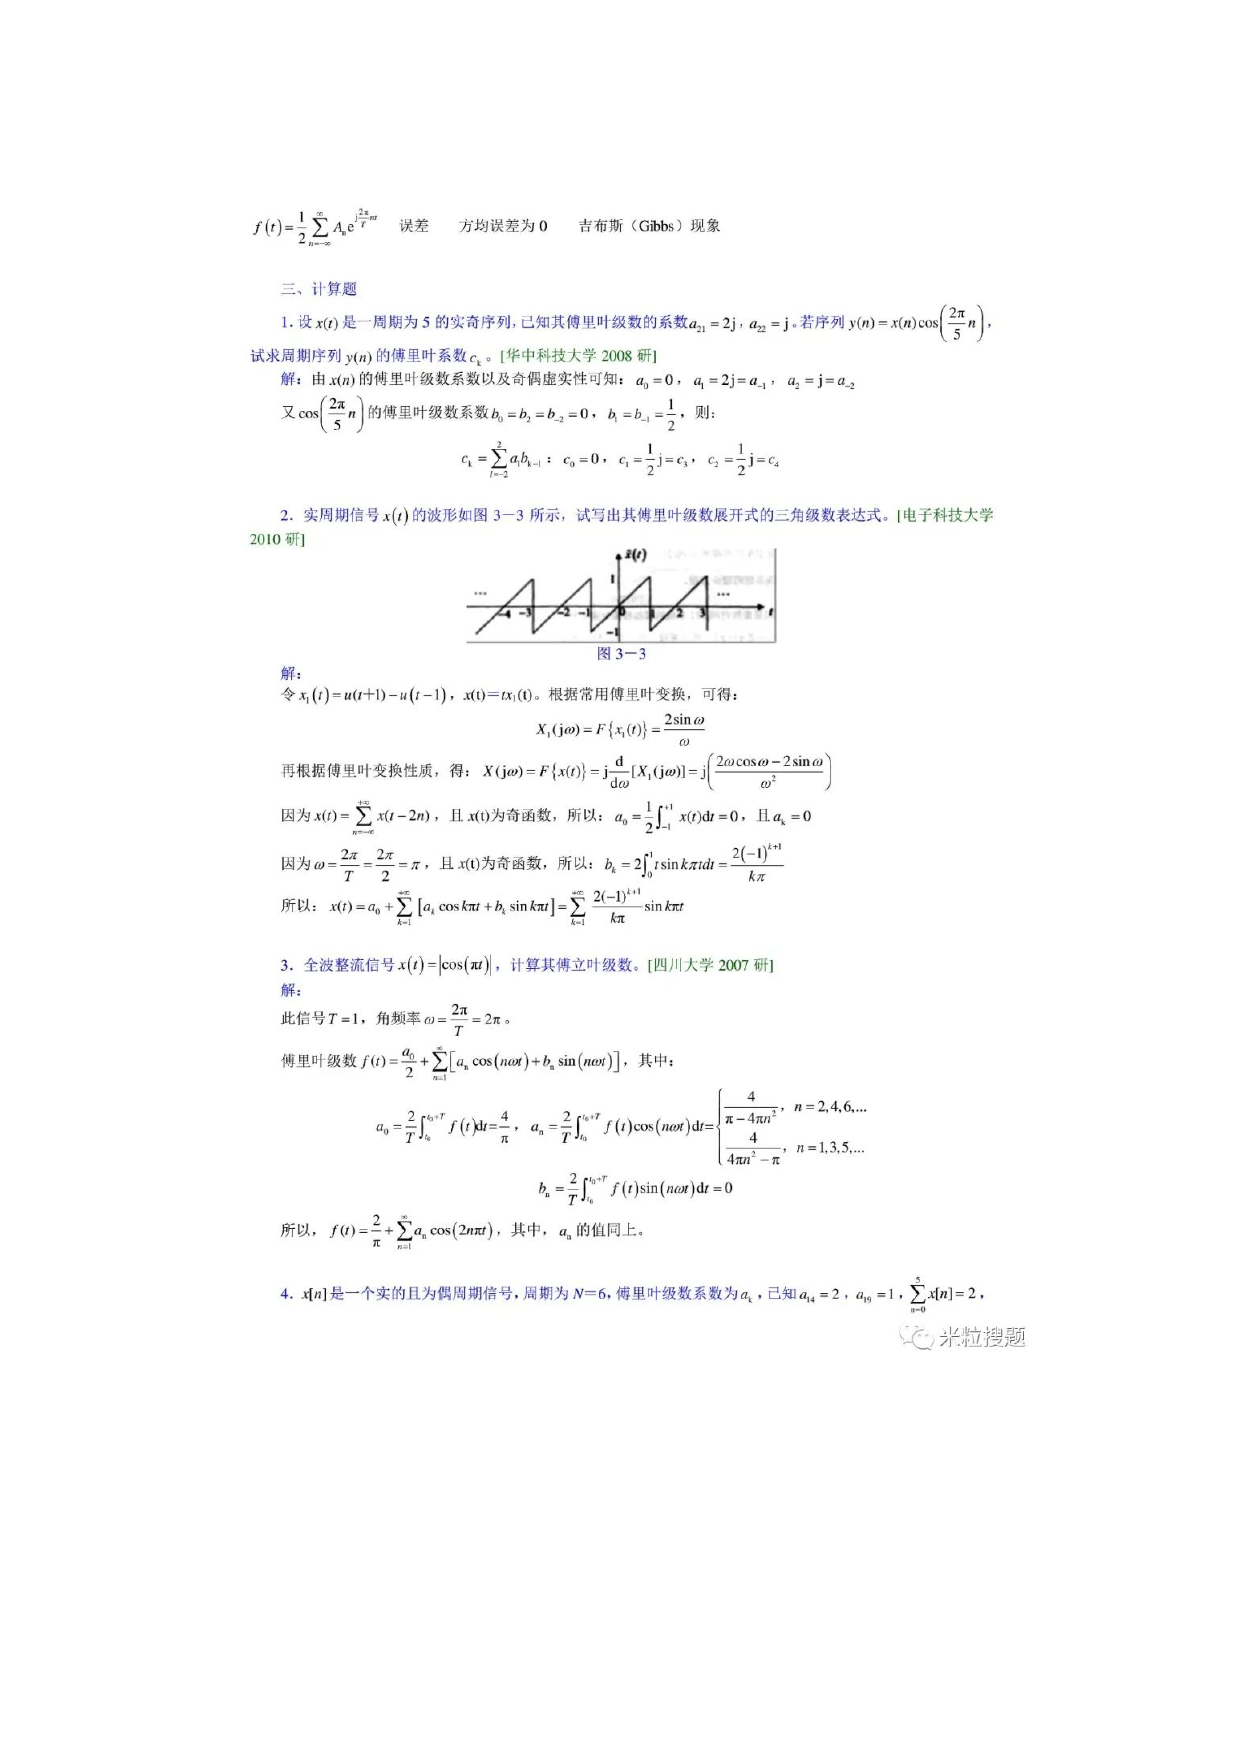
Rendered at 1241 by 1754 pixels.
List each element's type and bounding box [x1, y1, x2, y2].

picture [187, 152, 1053, 1375]
